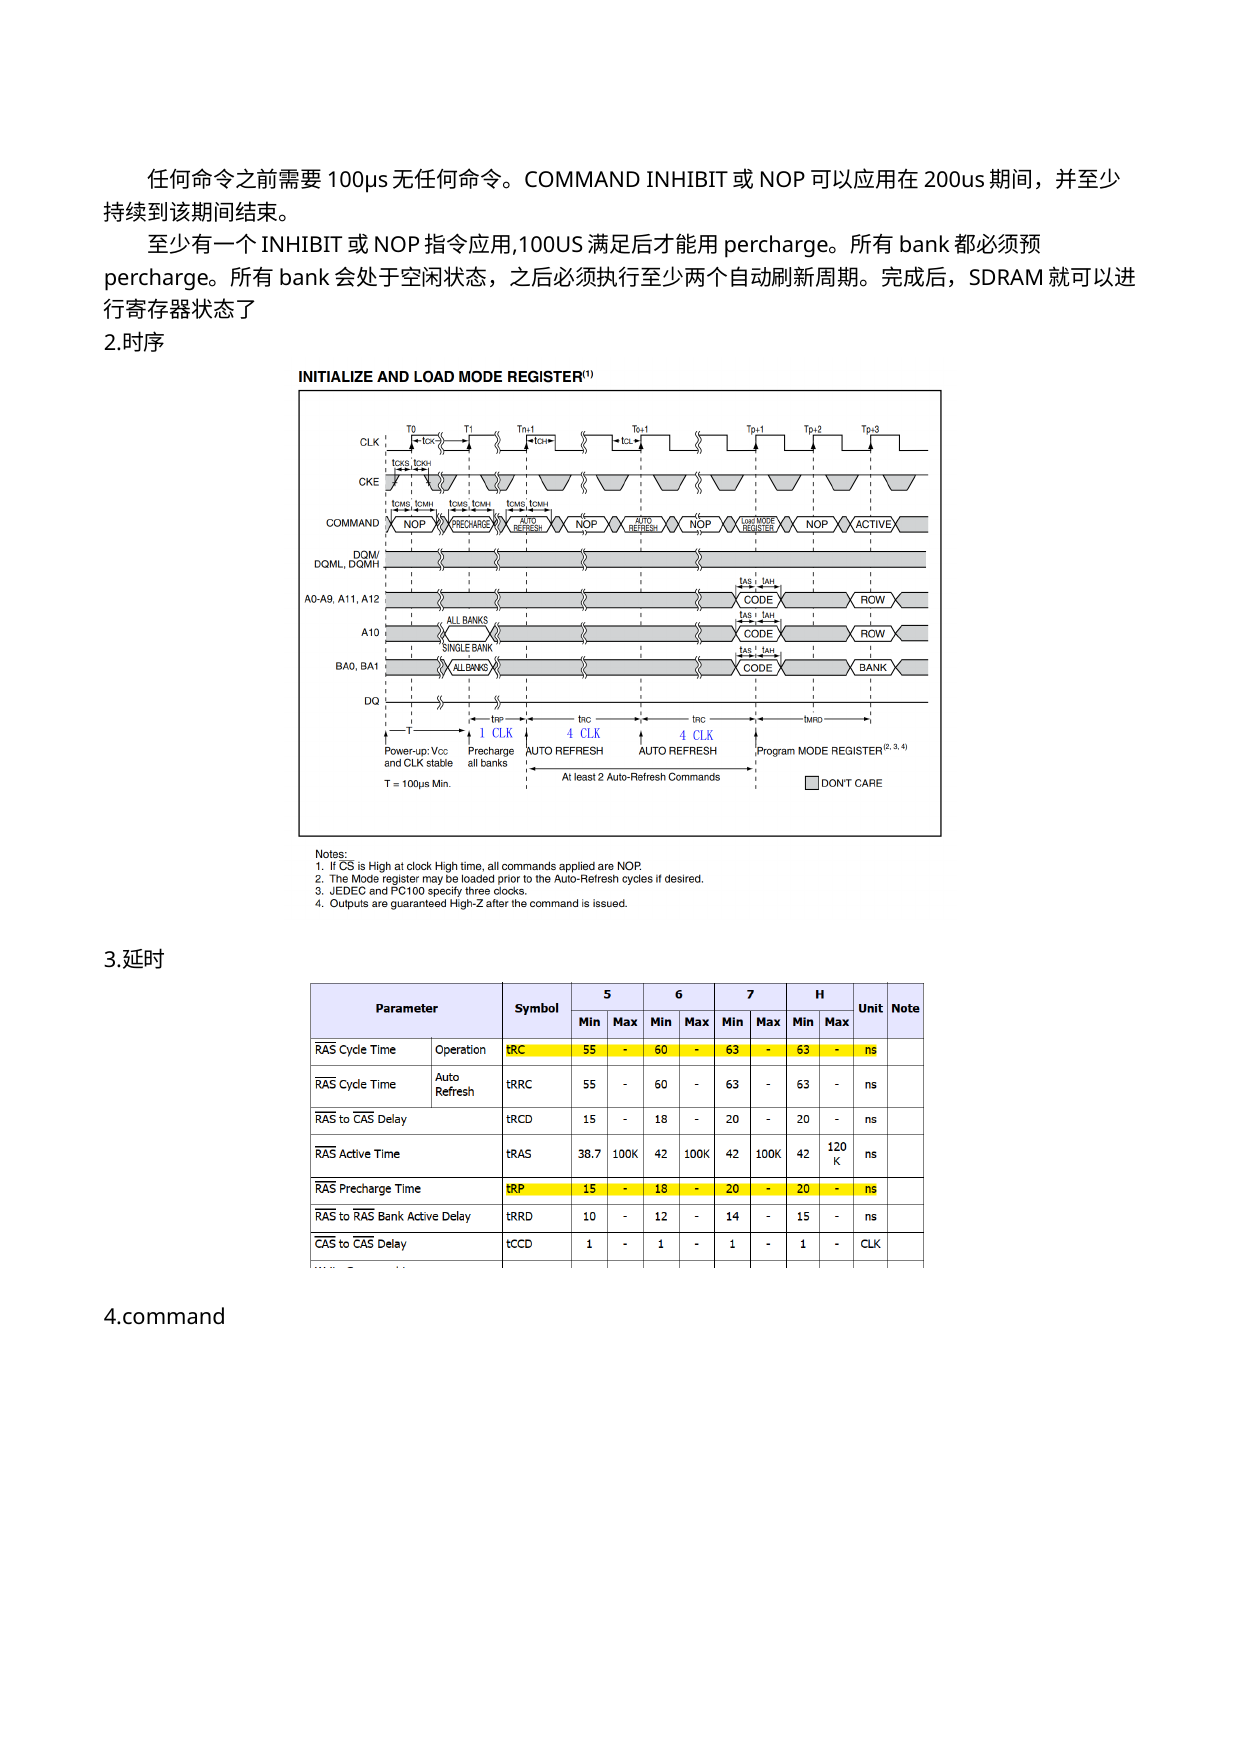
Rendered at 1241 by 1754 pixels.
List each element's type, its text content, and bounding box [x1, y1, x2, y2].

text 2.时序 [103, 324, 1137, 357]
picture [301, 974, 939, 1268]
list 任何命令之前需要100µs无任何命令。COMMAND INHIBIT或NOP可以应用在200us期间，并至少持续到该期间结束。 [103, 162, 1137, 227]
picture [283, 357, 957, 920]
text 4.command [103, 1299, 1137, 1332]
list 至少有一个INHIBIT或NOP指令应用,100US满足后才能用percharge。所有bank都必须预percharge。所有bank会处于空闲状态，之后必须执行至少两个自动刷新周期。完成后，SDRAM就可以进行寄存器状态了 [103, 227, 1137, 324]
text 3.延时 [103, 942, 1137, 974]
